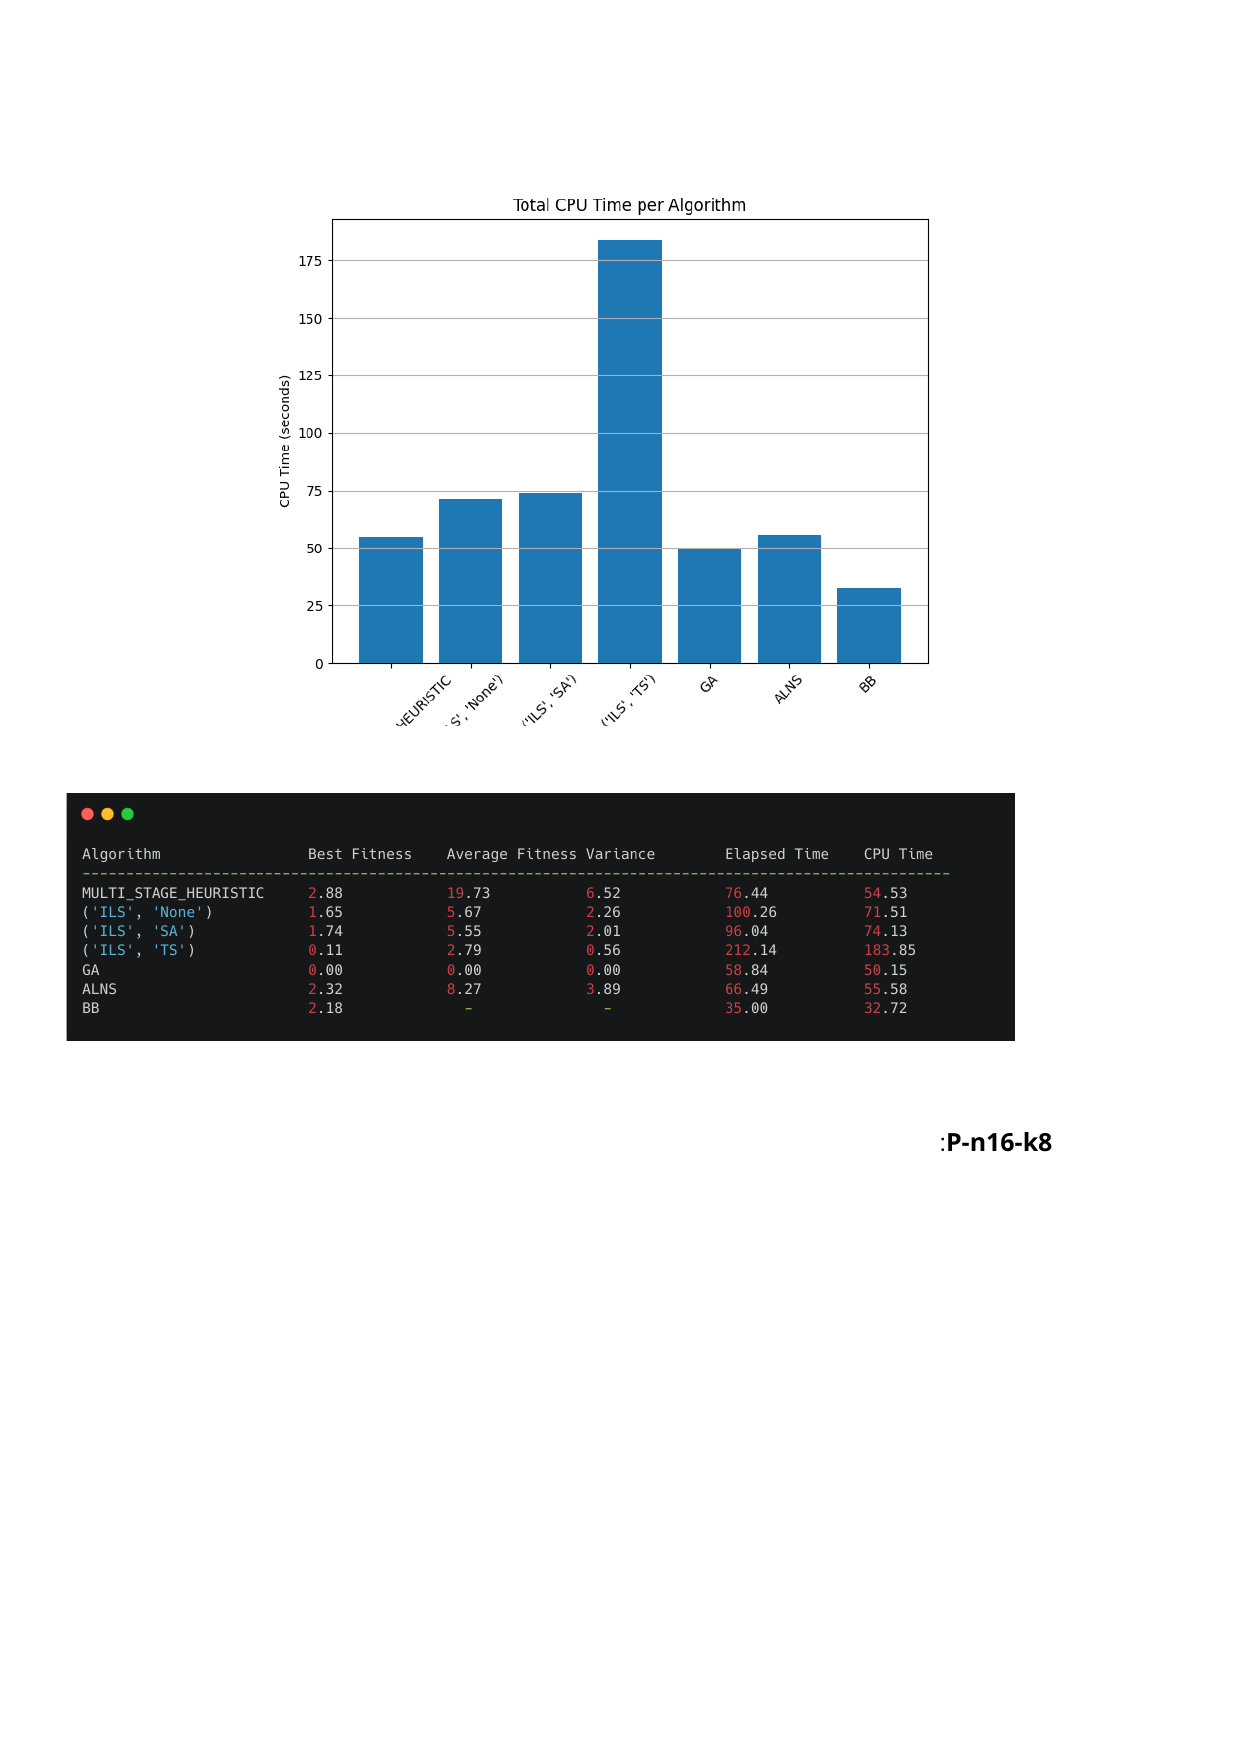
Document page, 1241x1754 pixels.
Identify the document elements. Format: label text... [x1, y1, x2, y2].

picture [66, 793, 1015, 1041]
text P-n16-k8: [187, 1125, 1053, 1159]
picture [236, 150, 1004, 726]
